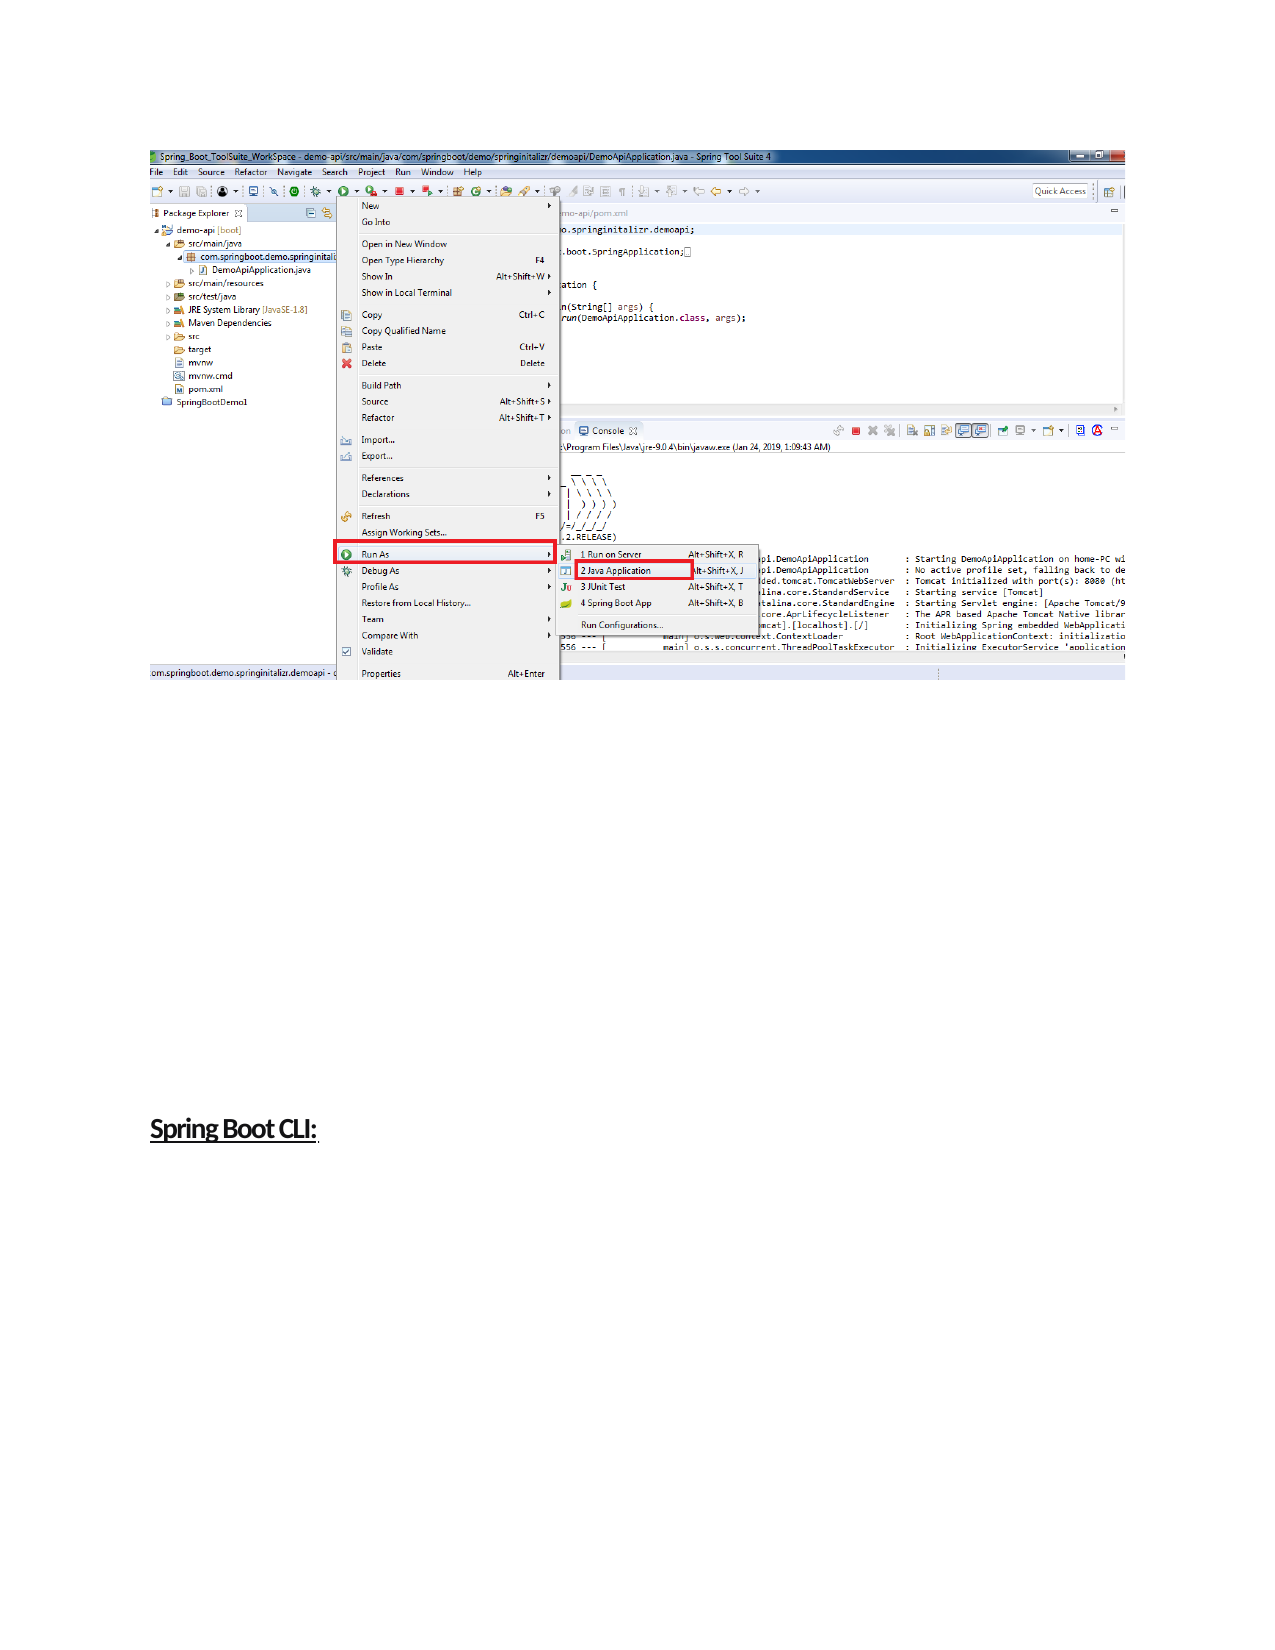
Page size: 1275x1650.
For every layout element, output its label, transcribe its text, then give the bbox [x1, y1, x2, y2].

picture [150, 150, 1125, 680]
text Spring Boot CLI: [150, 1108, 1125, 1146]
